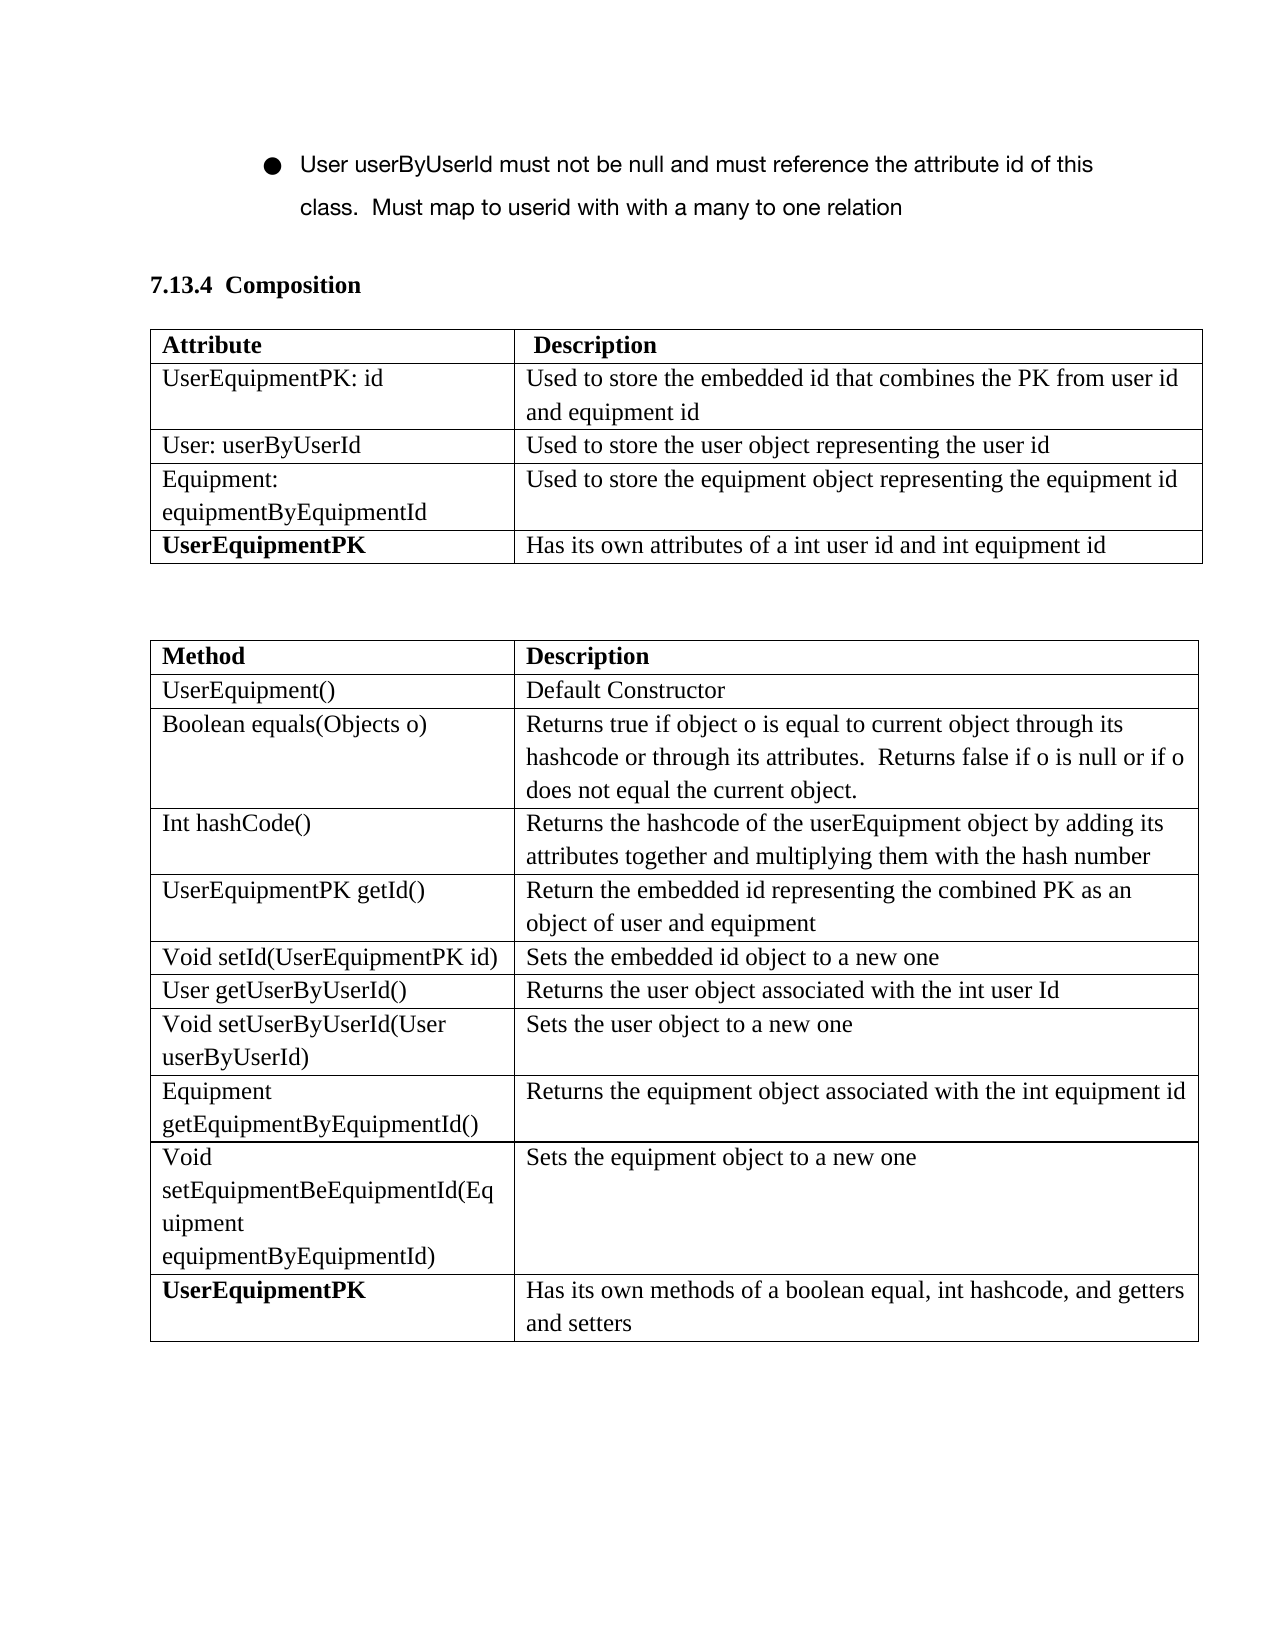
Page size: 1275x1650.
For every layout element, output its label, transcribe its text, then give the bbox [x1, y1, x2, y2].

table_cell Has its own attributes of a int user id and int equipment id [515, 531, 1202, 563]
table_cell Used to store the equipment object representing the equipment id [515, 464, 1202, 529]
table_cell Int hashCode() [151, 809, 514, 874]
table_header Description [515, 641, 1198, 674]
table_cell Sets the equipment object to a new one [515, 1143, 1198, 1274]
table_cell Void setUserByUserId(User userByUserId) [151, 1009, 514, 1075]
table_cell Returns the equipment object associated with the int equipment id [515, 1076, 1198, 1141]
table_cell UserEquipmentPK [151, 531, 514, 563]
table_cell Void setId(UserEquipmentPK id) [151, 942, 514, 974]
table_cell Equipment getEquipmentByEquipmentId() [151, 1076, 514, 1141]
table_cell User getUserByUserId() [151, 975, 514, 1008]
list User userByUserId must not be null and must reference the attribute id of this class. Must map to userid with with a many to one relation [262, 150, 1125, 222]
table_cell Boolean equals(Objects o) [151, 709, 514, 807]
table_cell Used to store the user object representing the user id [515, 430, 1202, 463]
table_cell Returns true if object o is equal to current object through its hashcode or through its attributes. Returns false if o is null or if o does not equal the current object. [515, 709, 1198, 807]
table_cell Returns the hashcode of the userEquipment object by adding its attributes together and multiplying them with the hash number [515, 809, 1198, 874]
subtitle 7.13.4 Composition [150, 270, 1125, 298]
table_cell Used to store the embedded id that combines the PK from user id and equipment id [515, 364, 1202, 429]
table_cell User: userByUserId [151, 430, 514, 463]
table_cell Sets the user object to a new one [515, 1009, 1198, 1075]
table_cell UserEquipment() [151, 675, 514, 708]
table_header Method [151, 641, 514, 674]
table_cell Sets the embedded id object to a new one [515, 942, 1198, 974]
table_cell UserEquipmentPK getId() [151, 875, 514, 941]
table_cell Return the embedded id representing the combined PK as an object of user and equipment [515, 875, 1198, 941]
table_cell UserEquipmentPK: id [151, 364, 514, 429]
table_header Description [515, 330, 1202, 362]
table_cell Default Constructor [515, 675, 1198, 708]
table_cell Void setEquipmentBeEquipmentId(Equipment equipmentByEquipmentId) [151, 1143, 514, 1274]
table_cell Has its own methods of a boolean equal, int hashcode, and getters and setters [515, 1275, 1198, 1341]
table_cell Equipment: equipmentByEquipmentId [151, 464, 514, 529]
table_cell Returns the user object associated with the int user Id [515, 975, 1198, 1008]
table_header Attribute [151, 330, 514, 362]
table_cell UserEquipmentPK [151, 1275, 514, 1341]
